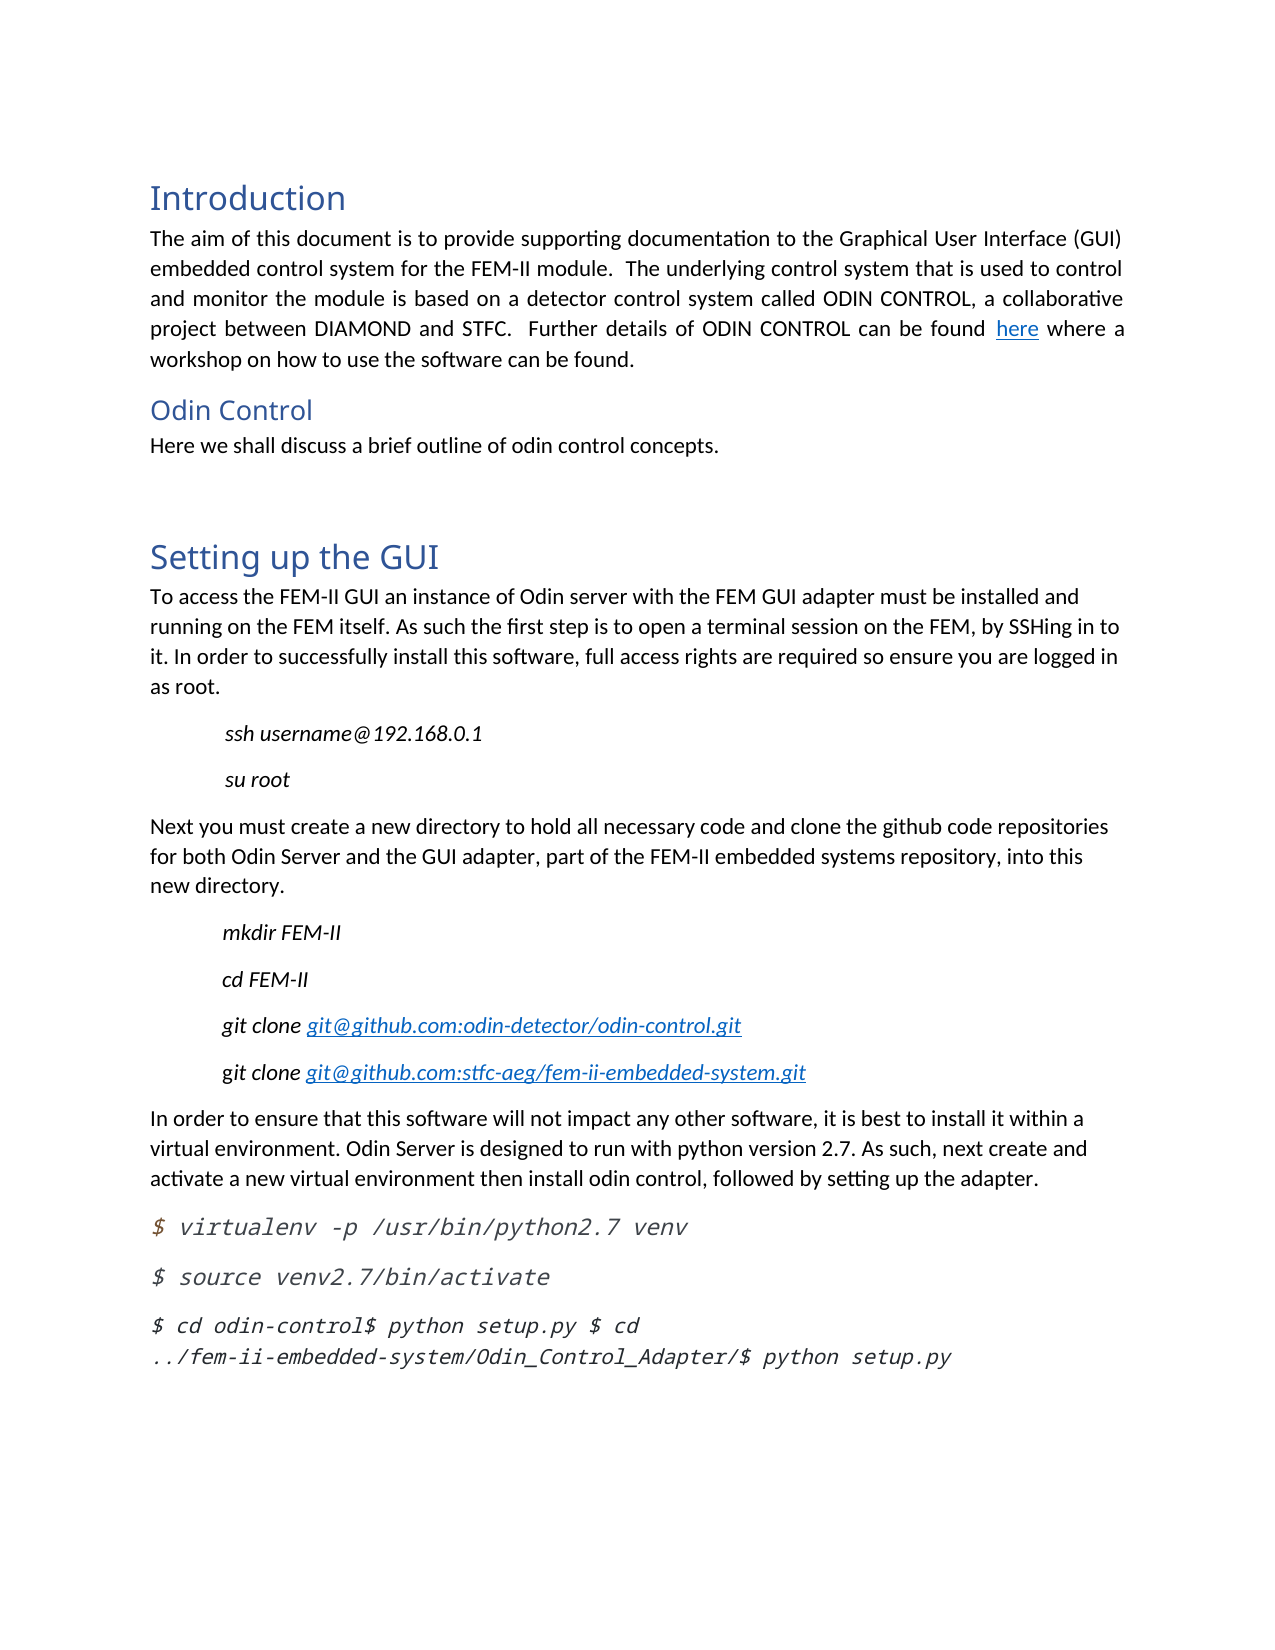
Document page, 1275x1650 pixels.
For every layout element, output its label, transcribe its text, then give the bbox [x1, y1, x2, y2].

text $ source venv2.7/bin/activate [150, 1261, 1125, 1292]
text $ cd odin-control$ python setup.py $ cd ../fem-ii-embedded-system/Odin_Control_Adapter/$ python setup.py [150, 1311, 1125, 1370]
text cd FEM-II [150, 965, 1125, 993]
text git clone git@github.com:stfc-aeg/fem-ii-embedded-system.git [150, 1058, 1125, 1086]
text git clone git@github.com:odin-detector/odin-control.git [150, 1011, 1125, 1039]
text ssh username@192.168.0.1 [150, 719, 1125, 747]
subtitle Introduction [150, 175, 1125, 220]
text su root [150, 765, 1125, 793]
subtitle Setting up the GUI [150, 533, 1125, 579]
text In order to ensure that this software will not impact any other software, it is best to install it within a virtual environment. Odin Server is designed to run with python version 2.7. As such, next create and activate a new virtual environment then install odin control, followed by setting up the adapter. [150, 1104, 1125, 1192]
text The aim of this document is to provide supporting documentation to the Graphical User Interface (GUI) embedded control system for the FEM-II module. The underlying control system that is used to control and monitor the module is based on a detector control system called ODIN CONTROL, a collaborative project between DIAMOND and STFC. Further details of ODIN CONTROL can be found here where a workshop on how to use the software can be found. [150, 224, 1125, 373]
text mkdir FEM-II [150, 918, 1125, 946]
subtitle Odin Control [150, 392, 1125, 428]
text Next you must create a new directory to hold all necessary code and clone the github code repositories for both Odin Server and the GUI adapter, part of the FEM-II embedded systems repository, into this new directory. [150, 812, 1125, 900]
text To access the FEM-II GUI an instance of Odin server with the FEM GUI adapter must be installed and running on the FEM itself. As such the first step is to open a terminal session on the FEM, by SSHing in to it. In order to successfully install this software, full access rights are required so ensure you are logged in as root. [150, 582, 1125, 700]
text $ virtualenv -p /usr/bin/python2.7 venv [150, 1211, 1125, 1242]
text Here we shall discuss a brief outline of odin control concepts. [150, 431, 1125, 459]
